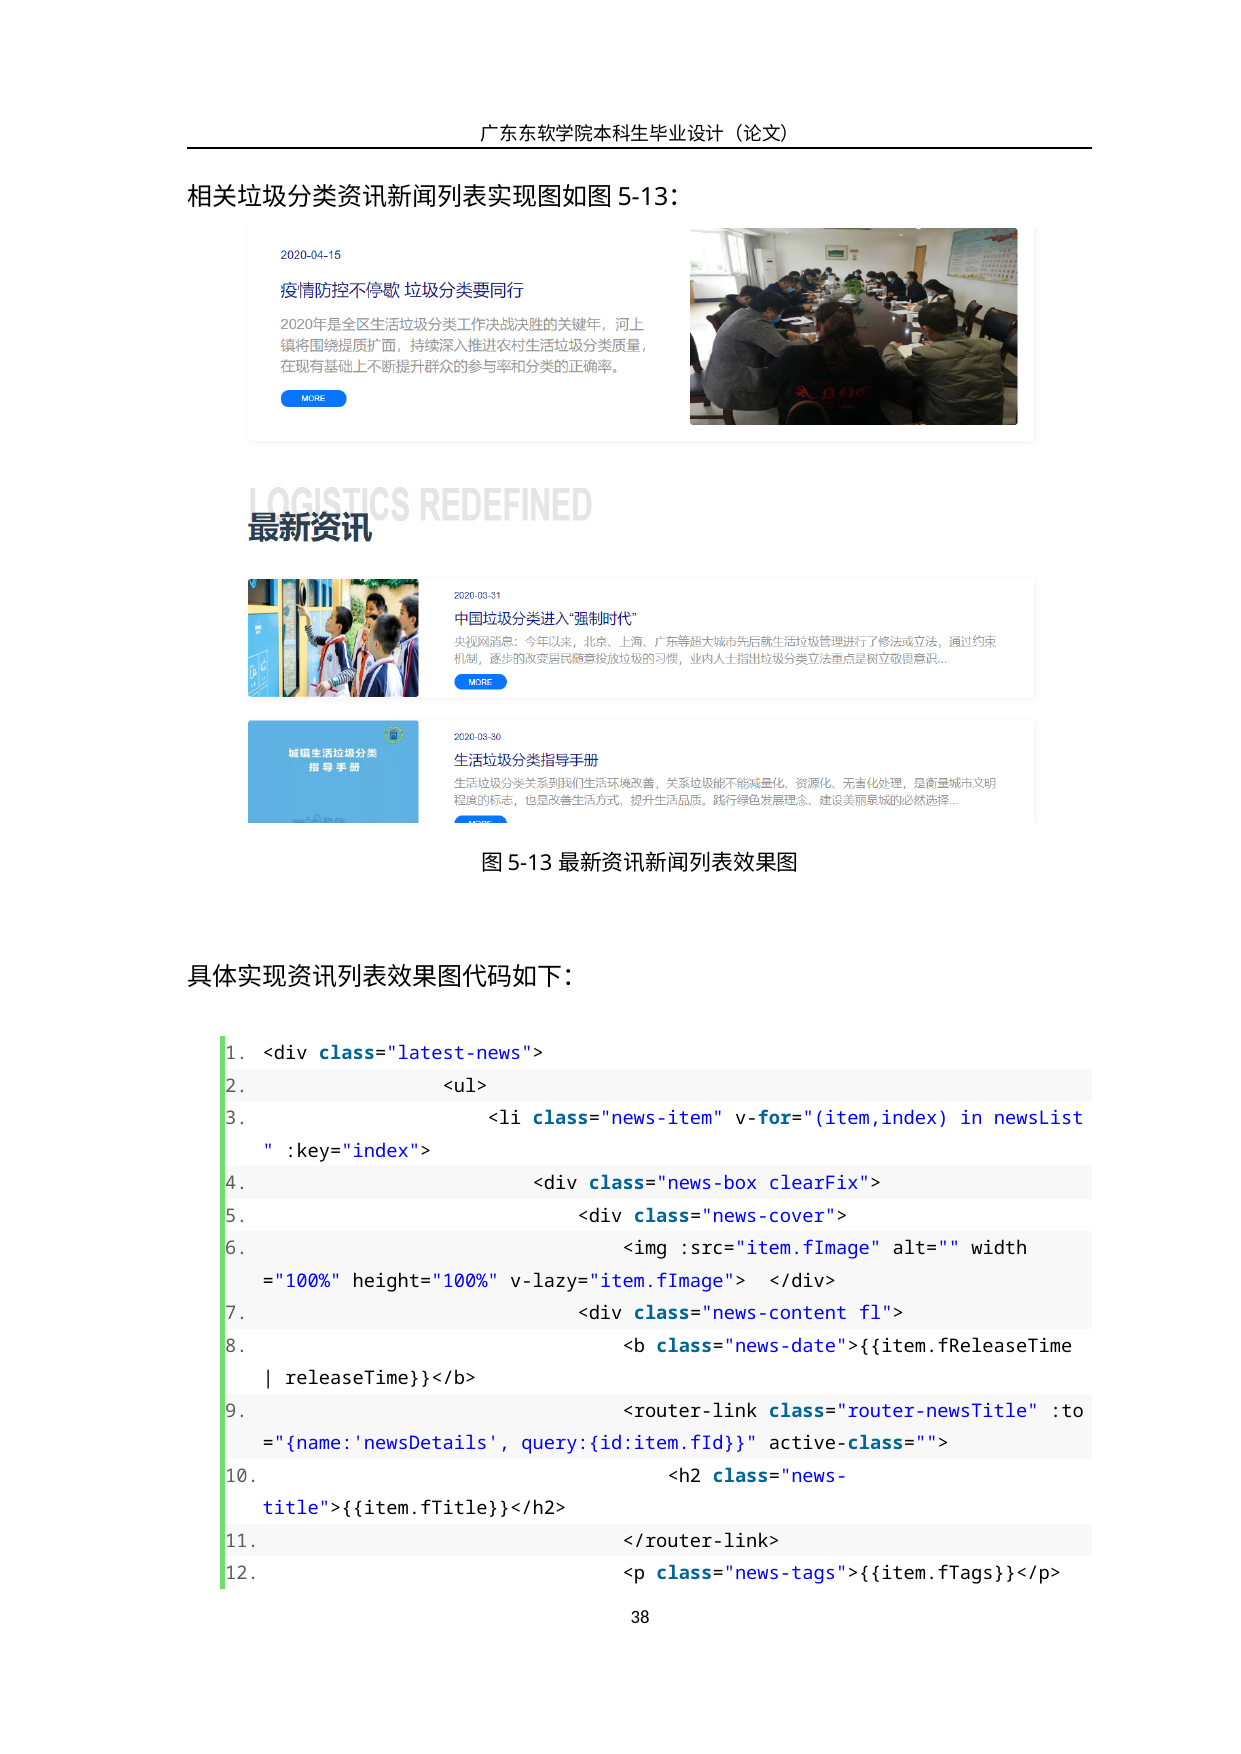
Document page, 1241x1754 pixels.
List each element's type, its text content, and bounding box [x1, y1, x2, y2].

list <div class="latest-news"> [225, 1036, 1092, 1069]
list </router-link> [225, 1524, 1092, 1556]
picture [187, 227, 1093, 823]
list <li class="news-item" v-for="(item,index) in newsList" :key="index"> [225, 1101, 1092, 1166]
list <ul> [225, 1069, 1092, 1101]
list <p class="news-tags">{{item.fTags}}</p> [225, 1556, 1092, 1589]
list <div class="news-content fl"> [225, 1296, 1092, 1329]
list <b class="news-date">{{item.fReleaseTime | releaseTime}}</b> [225, 1329, 1092, 1394]
list <div class="news-cover"> [225, 1199, 1092, 1231]
list <div class="news-box clearFix"> [225, 1166, 1092, 1199]
text 具体实现资讯列表效果图代码如下： [187, 942, 1092, 1007]
list <router-link class="router-newsTitle" :to="{name:'newsDetails', query:{id:item.fId}}" active-class=""> [225, 1394, 1092, 1459]
text 图5-13 最新资讯新闻列表效果图 [187, 844, 1092, 877]
list <img :src="item.fImage" alt="" width="100%" height="100%" v-lazy="item.fImage"> </div> [225, 1231, 1092, 1296]
list <h2 class="news-title">{{item.fTitle}}</h2> [225, 1459, 1092, 1524]
text 相关垃圾分类资讯新闻列表实现图如图5-13： [187, 162, 1092, 227]
